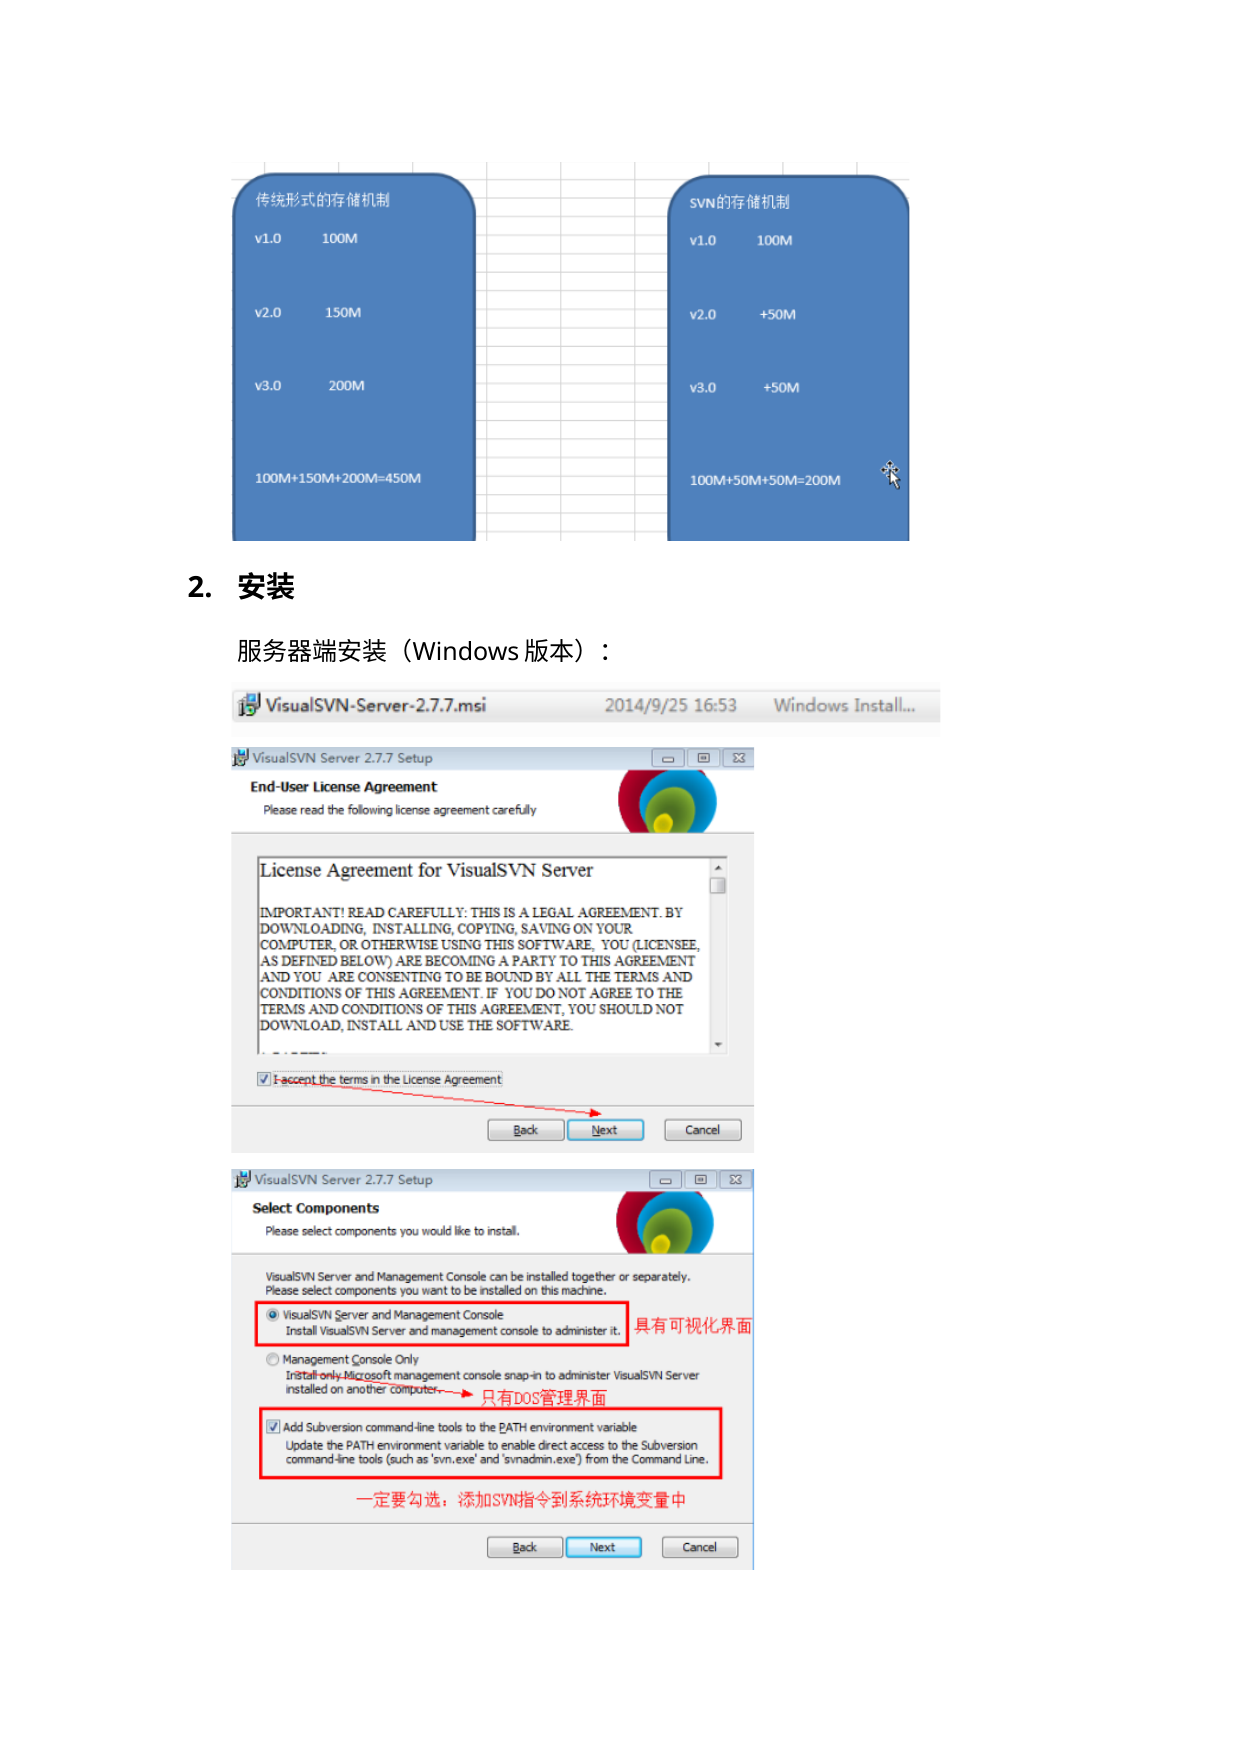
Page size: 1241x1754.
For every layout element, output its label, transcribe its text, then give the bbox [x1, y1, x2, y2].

picture [231, 747, 755, 1153]
picture [231, 162, 910, 541]
picture [231, 682, 941, 737]
list 安装 [187, 552, 1053, 617]
list 服务器端安装（Windows版本）： [187, 617, 1053, 682]
picture [231, 1169, 755, 1570]
